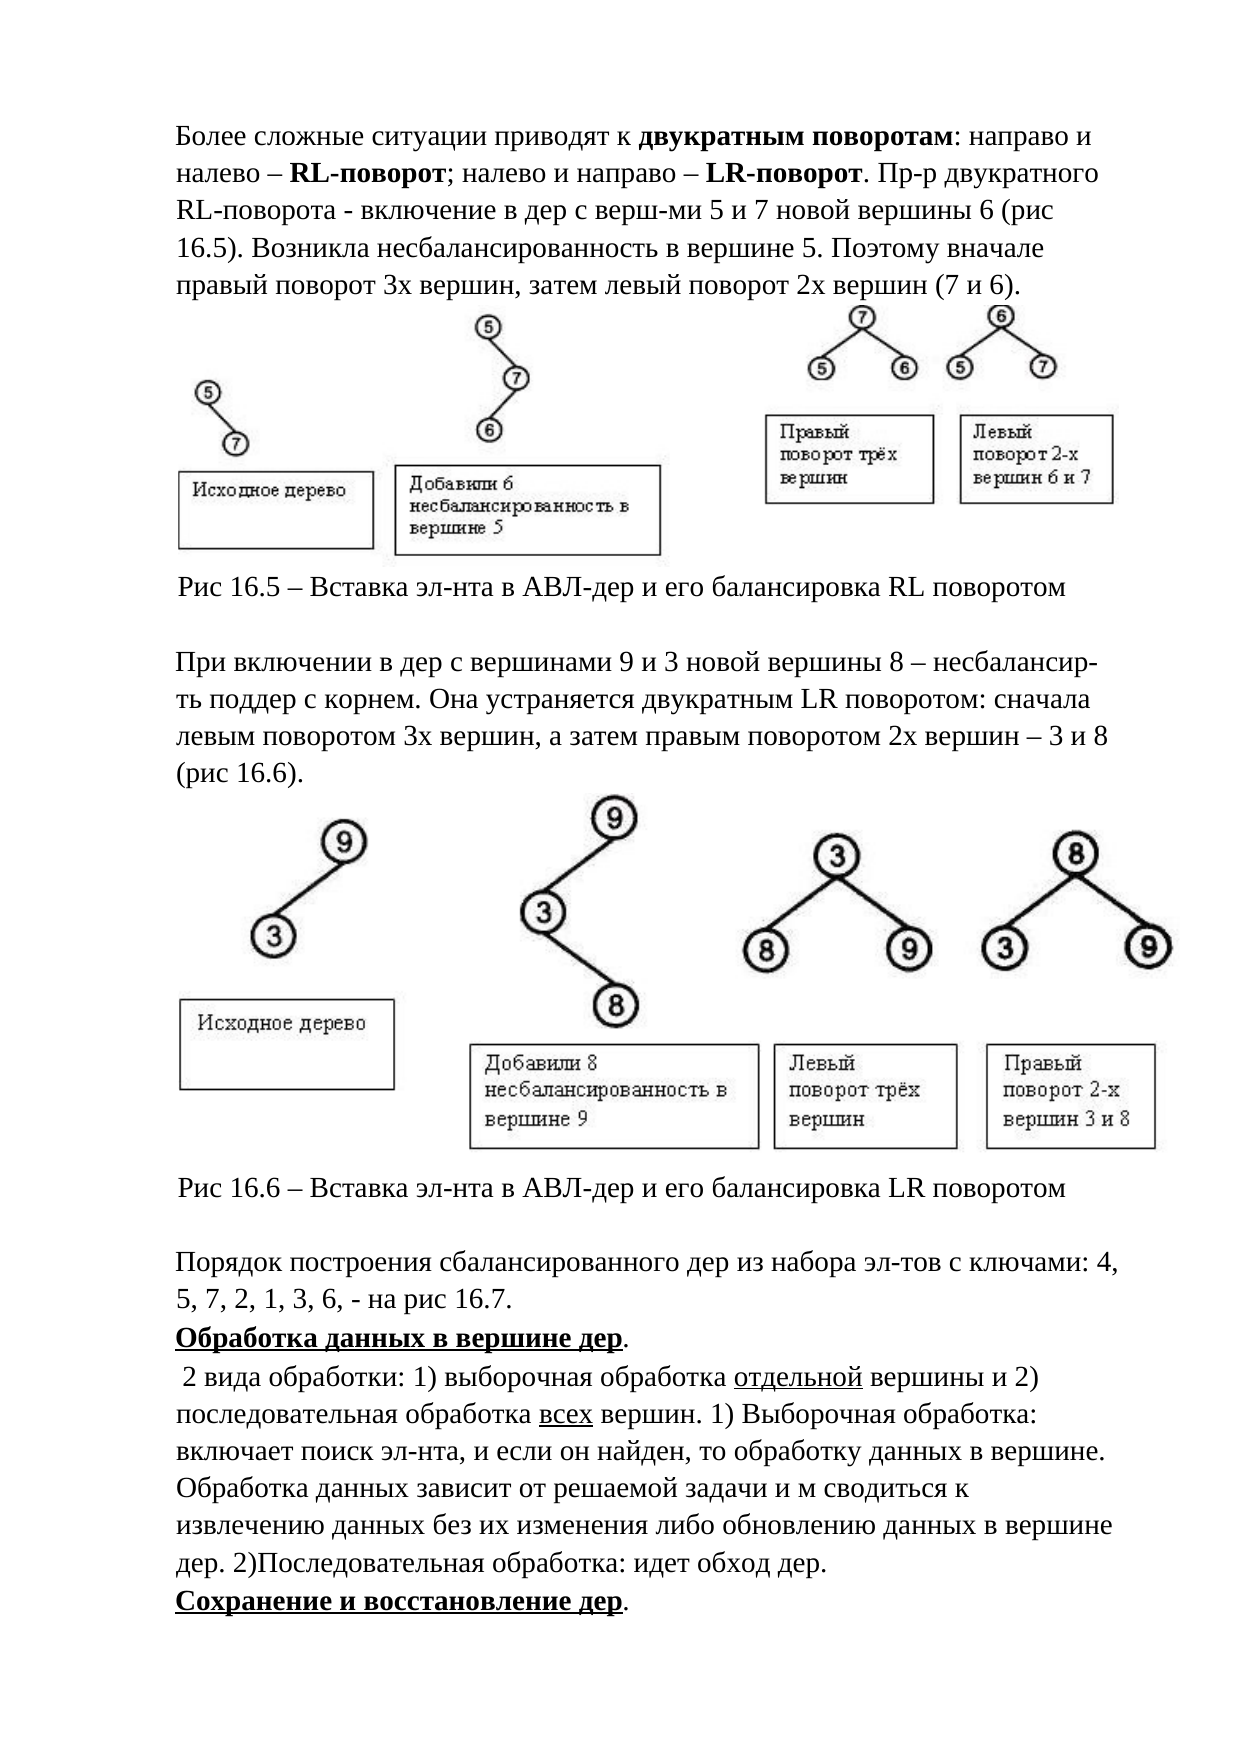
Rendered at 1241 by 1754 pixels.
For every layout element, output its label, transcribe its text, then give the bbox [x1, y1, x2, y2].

picture [178, 793, 1210, 1168]
text Рис 16.5 – Вставка эл-нта в АВЛ-дер и его балансировка RL поворотом [177, 569, 1167, 602]
text 2 вида обработки: 1) выборочная обработка отдельной вершины и 2) последовательная обработка всех вершин. 1) Выборочная обработка: включает поиск эл-нта, и если он найден, то обработку данных в вершине. Обработка данных зависит от решаемой задачи и м сводиться к извлечению данных без их изменения либо обновлению данных в вершине дер. 2)Последовательная обработка: идет обход дер. [175, 1359, 1124, 1578]
text При включении в дер с вершинами 9 и 3 новой вершины 8 – несбалансир-ть поддер с корнем. Она устраняется двукратным LR поворотом: сначала левым поворотом 3х вершин, а затем правым поворотом 2х вершин – 3 и 8 (рис 16.6). [175, 644, 1124, 789]
picture [178, 305, 1119, 567]
text Рис 16.6 – Вставка эл-нта в АВЛ-дер и его балансировка LR поворотом [177, 1170, 1167, 1203]
text Обработка данных в вершине дер. [175, 1320, 1124, 1354]
text Порядок построения сбалансированного дер из набора эл-тов с ключами: 4, 5, 7, 2, 1, 3, 6, - на рис 16.7. [175, 1244, 1124, 1315]
text Более сложные ситуации приводят к двукратным поворотам: направо и налево – RL-поворот; налево и направо – LR-поворот. Пр-р двукратного RL-поворота - включение в дер с верш-ми 5 и 7 новой вершины 6 (рис 16.5). Возникла несбалансированность в вершине 5. Поэтому вначале правый поворот 3х вершин, затем левый поворот 2х вершин (7 и 6). [175, 118, 1124, 300]
text Сохранение и восстановление дер. [175, 1583, 1124, 1617]
